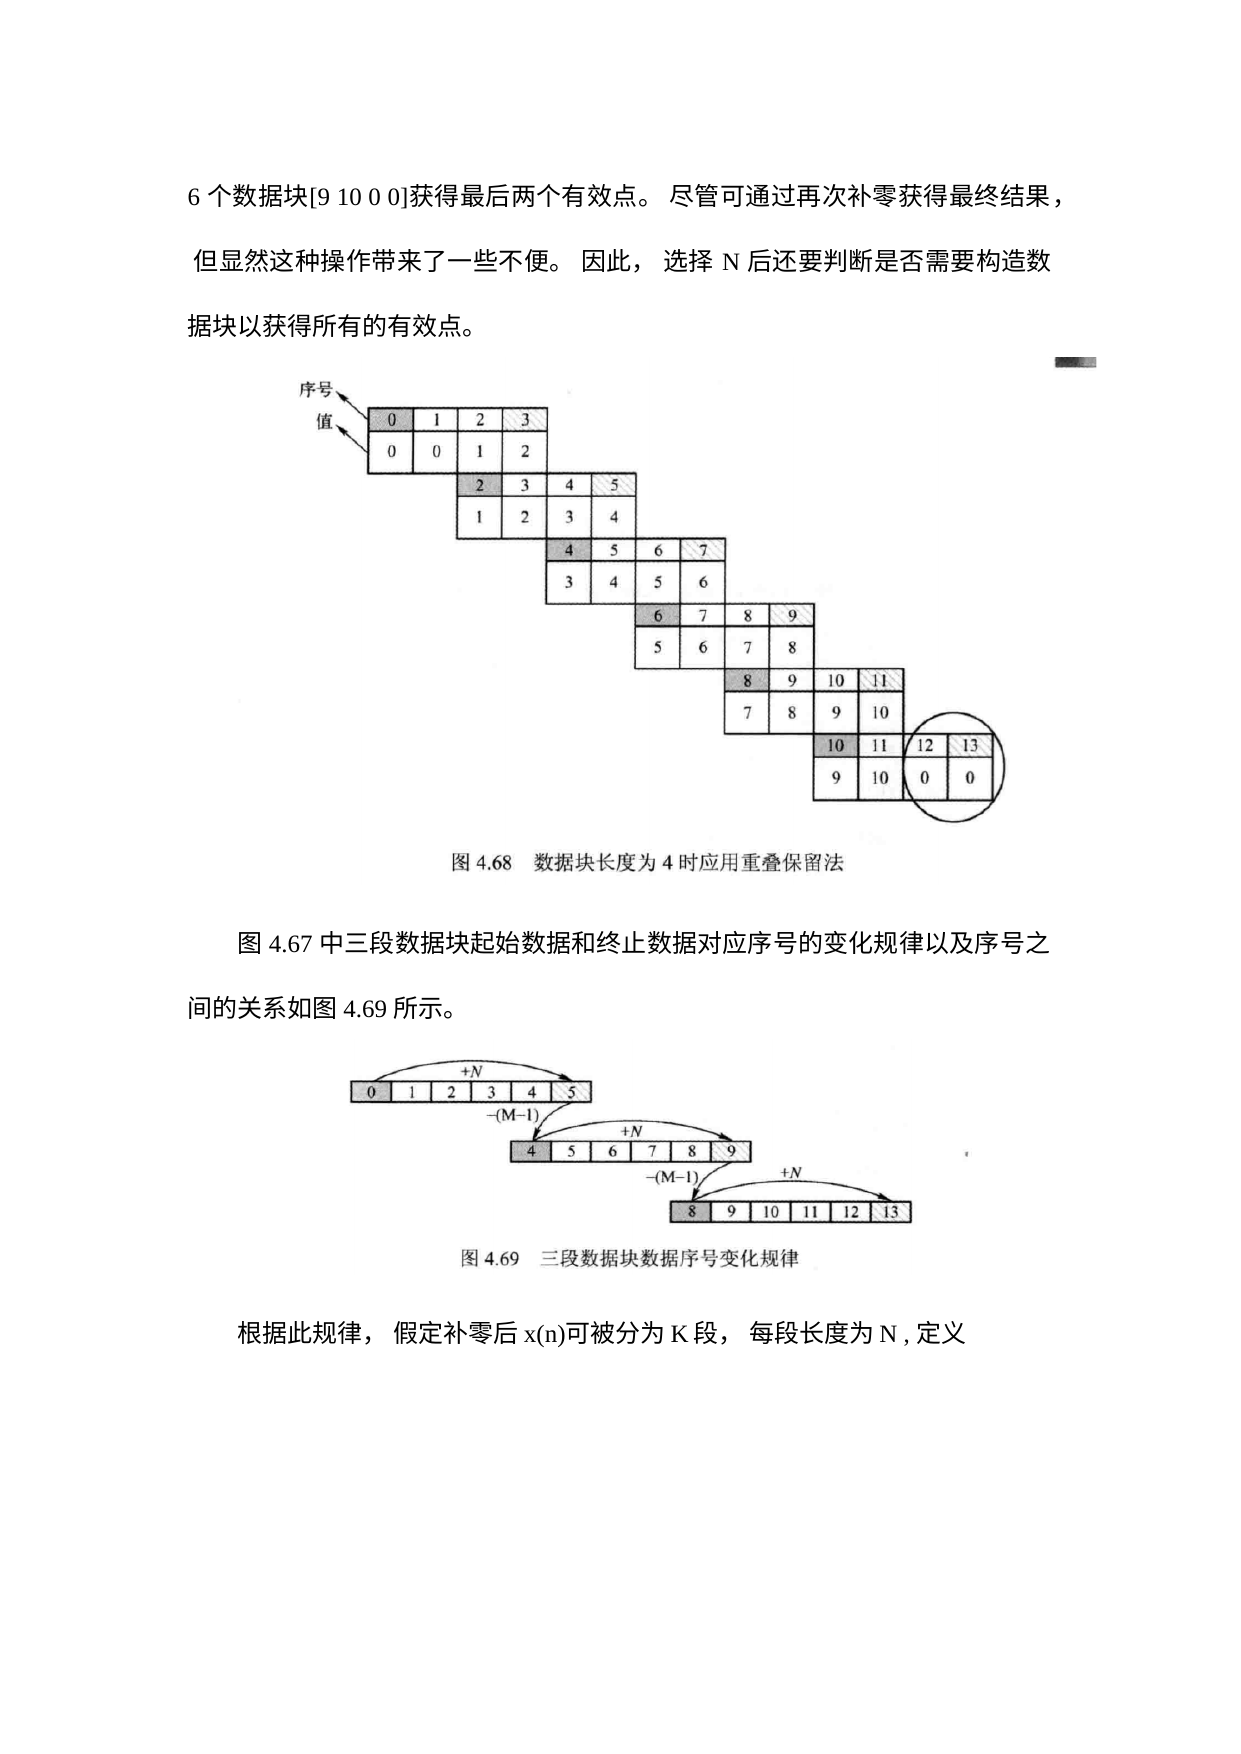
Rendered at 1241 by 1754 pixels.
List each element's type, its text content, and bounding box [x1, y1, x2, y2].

picture [231, 357, 1097, 885]
picture [187, 1039, 1053, 1275]
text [187, 162, 1053, 357]
text 根据此规律， 假定补零后 x(n)可被分为K段， 每段长度为N , 定义 [187, 1299, 1053, 1364]
text 图 4.67 中三段数据块起始数据和终止数据对应序号的变化规律以及序号之间的关系如图 4.69 所示。 [187, 909, 1053, 1039]
